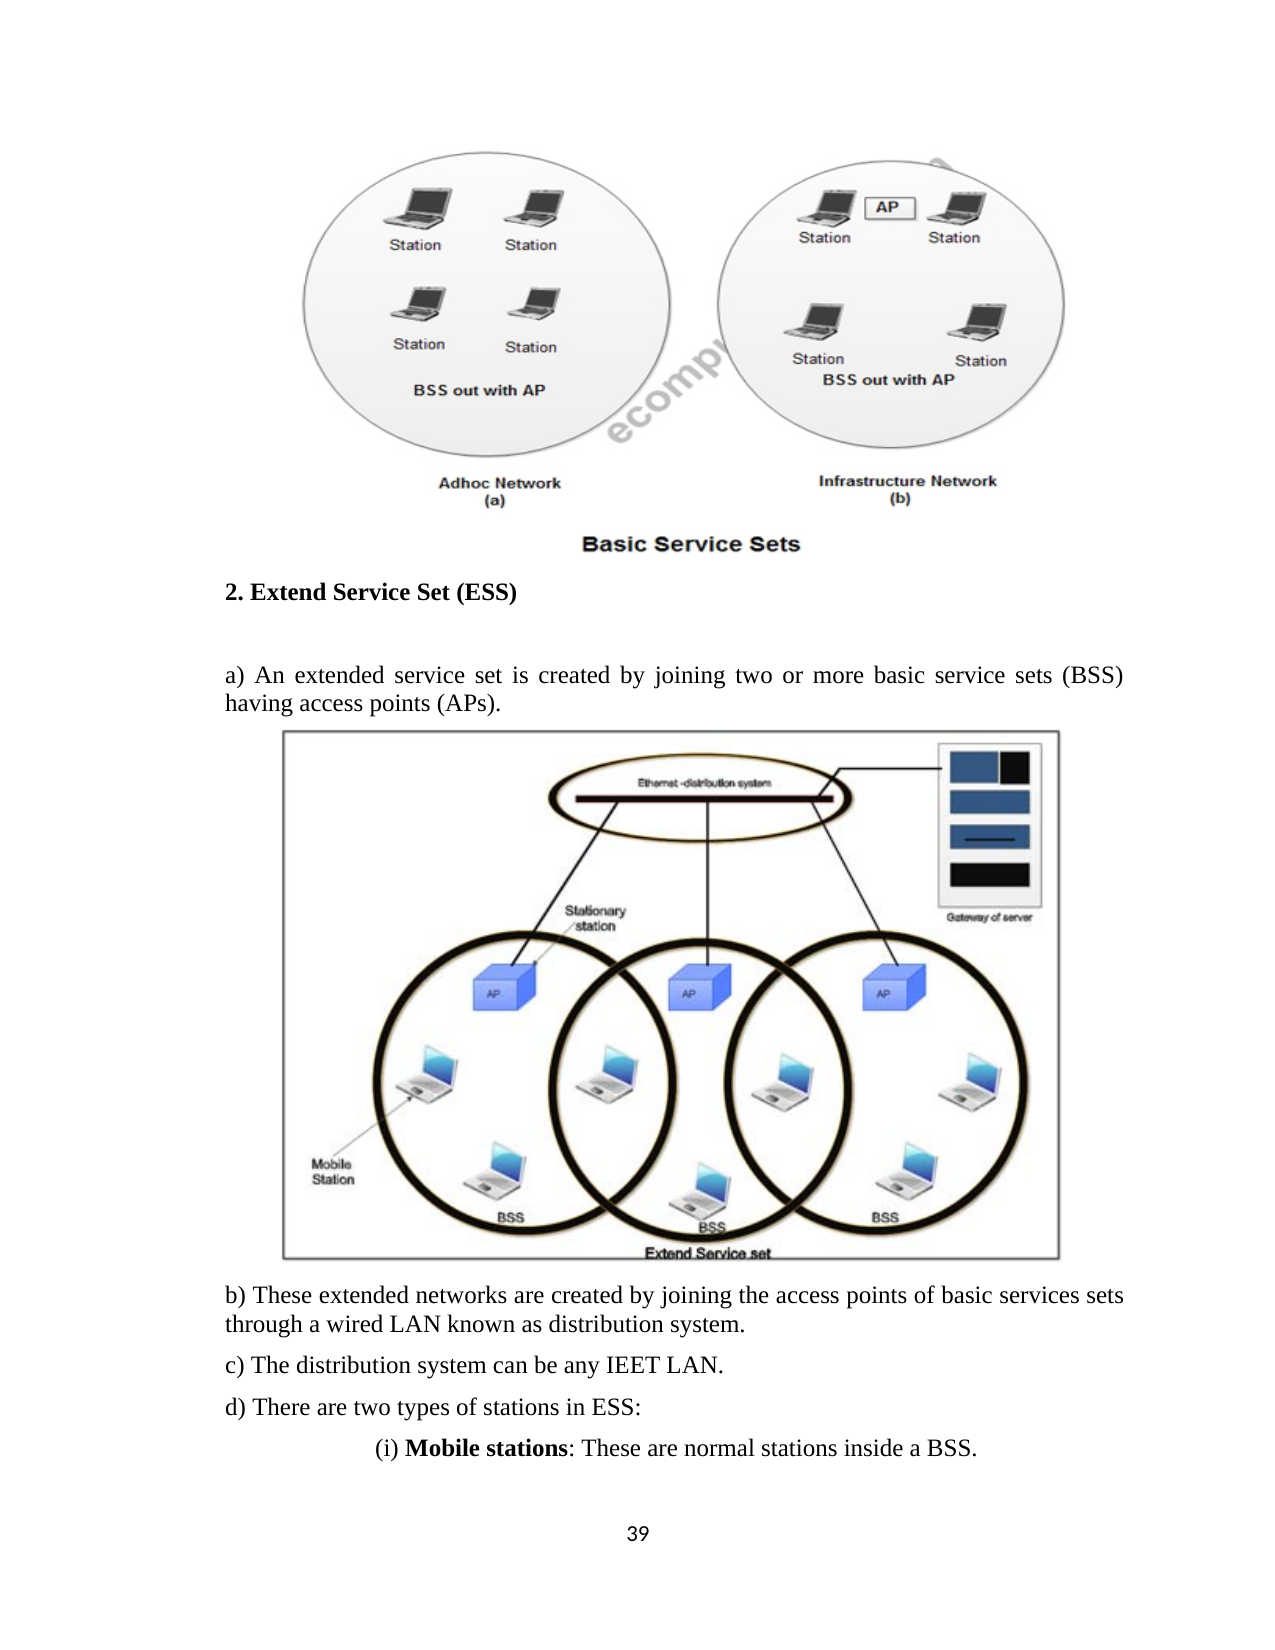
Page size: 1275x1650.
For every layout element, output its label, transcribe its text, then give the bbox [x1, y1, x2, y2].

text d) There are two types of stations in ESS: [150, 1392, 1125, 1421]
text a) An extended service set is created by joining two or more basic service sets (BSS) having access points (APs). [225, 660, 1125, 717]
text (i) Mobile stations: These are normal stations inside a BSS. [300, 1433, 1125, 1462]
text c) The distribution system can be any IEET LAN. [150, 1351, 1125, 1379]
text 2. Extend Service Set (ESS) [150, 577, 1125, 606]
text b) These extended networks are created by joining the access points of basic services sets through a wired LAN known as distribution system. [225, 1281, 1125, 1338]
picture [293, 150, 1075, 560]
picture [281, 729, 1063, 1263]
